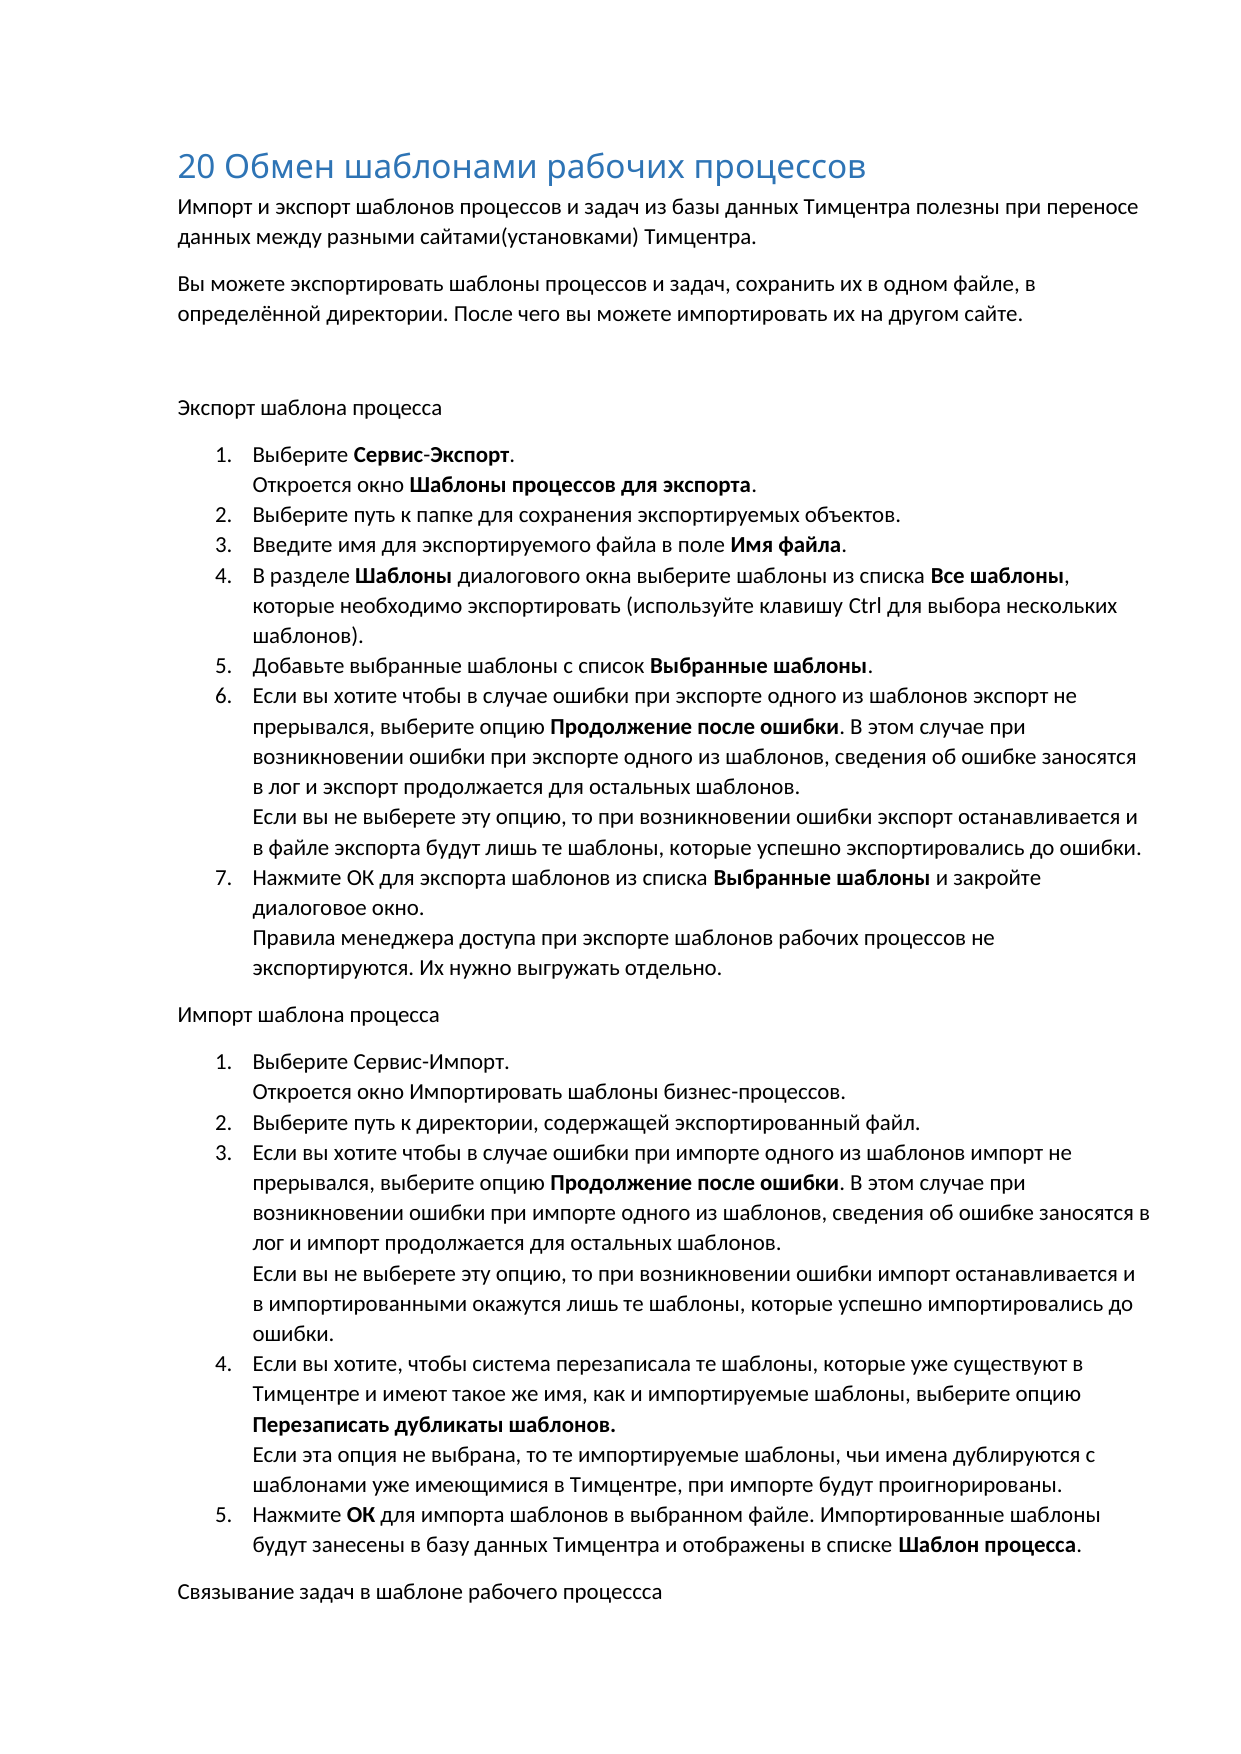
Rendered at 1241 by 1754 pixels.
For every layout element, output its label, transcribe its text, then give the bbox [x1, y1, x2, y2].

list Нажмите ОК для экспорта шаблонов из списка Выбранные шаблоны и закройте диалоговое окно. [215, 863, 1152, 921]
subtitle 20 Обмен шаблонами рабочих процессов [177, 143, 1152, 188]
list Выберите Сервис-Экспорт. [215, 440, 1152, 468]
text Экспорт шаблона процесса [177, 393, 1152, 421]
list Выберите Сервис-Импорт. [215, 1047, 1152, 1075]
list Если вы не выберете эту опцию, то при возникновении ошибки импорт останавливается и в импортированными окажутся лишь те шаблоны, которые успешно импортировались до ошибки. [252, 1259, 1152, 1347]
list Добавьте выбранные шаблоны с список Выбранные шаблоны. [215, 651, 1152, 679]
text Импорт и экспорт шаблонов процессов и задач из базы данных Тимцентра полезны при переносе данных между разными сайтами(установками) Тимцентра. [177, 192, 1152, 250]
list Правила менеджера доступа при экспорте шаблонов рабочих процессов не экспортируются. Их нужно выгружать отдельно. [252, 923, 1152, 982]
list Если эта опция не выбрана, то те импортируемые шаблоны, чьи имена дублируются с шаблонами уже имеющимися в Тимцентре, при импорте будут проигнорированы. [252, 1440, 1152, 1498]
list Если вы хотите чтобы в случае ошибки при импорте одного из шаблонов импорт не прерывался, выберите опцию Продолжение после ошибки. В этом случае при возникновении ошибки при импорте одного из шаблонов, сведения об ошибке заносятся в лог и импорт продолжается для остальных шаблонов. [215, 1138, 1152, 1257]
list Если вы хотите, чтобы система перезаписала те шаблоны, которые уже существуют в Тимцентре и имеют такое же имя, как и импортируемые шаблоны, выберите опцию Перезаписать дубликаты шаблонов. [215, 1349, 1152, 1438]
list Откроется окно Шаблоны процессов для экспорта. [252, 470, 1152, 498]
list Выберите путь к папке для сохранения экспортируемых объектов. [215, 500, 1152, 528]
list Введите имя для экспортируемого файла в поле Имя файла. [215, 531, 1152, 559]
list Откроется окно Импортировать шаблоны бизнес-процессов. [252, 1077, 1152, 1106]
list Выберите путь к директории, содержащей экспортированный файл. [215, 1108, 1152, 1136]
text Импорт шаблона процесса [177, 1000, 1152, 1028]
list В разделе Шаблоны диалогового окна выберите шаблоны из списка Все шаблоны, которые необходимо экспортировать (используйте клавишу Ctrl для выбора нескольких шаблонов). [215, 561, 1152, 649]
text Связывание задач в шаблоне рабочего процессса [177, 1577, 1152, 1606]
list Если вы хотите чтобы в случае ошибки при экспорте одного из шаблонов экспорт не прерывался, выберите опцию Продолжение после ошибки. В этом случае при возникновении ошибки при экспорте одного из шаблонов, сведения об ошибке заносятся в лог и экспорт продолжается для остальных шаблонов. [215, 682, 1152, 800]
list Если вы не выберете эту опцию, то при возникновении ошибки экспорт останавливается и в файле экспорта будут лишь те шаблоны, которые успешно экспортировались до ошибки. [252, 802, 1152, 861]
text Вы можете экспортировать шаблоны процессов и задач, сохранить их в одном файле, в определённой директории. После чего вы можете импортировать их на другом сайте. [177, 269, 1152, 327]
list Нажмите ОК для импорта шаблонов в выбранном файле. Импортированные шаблоны будут занесены в базу данных Тимцентра и отображены в списке Шаблон процесса. [215, 1500, 1152, 1559]
